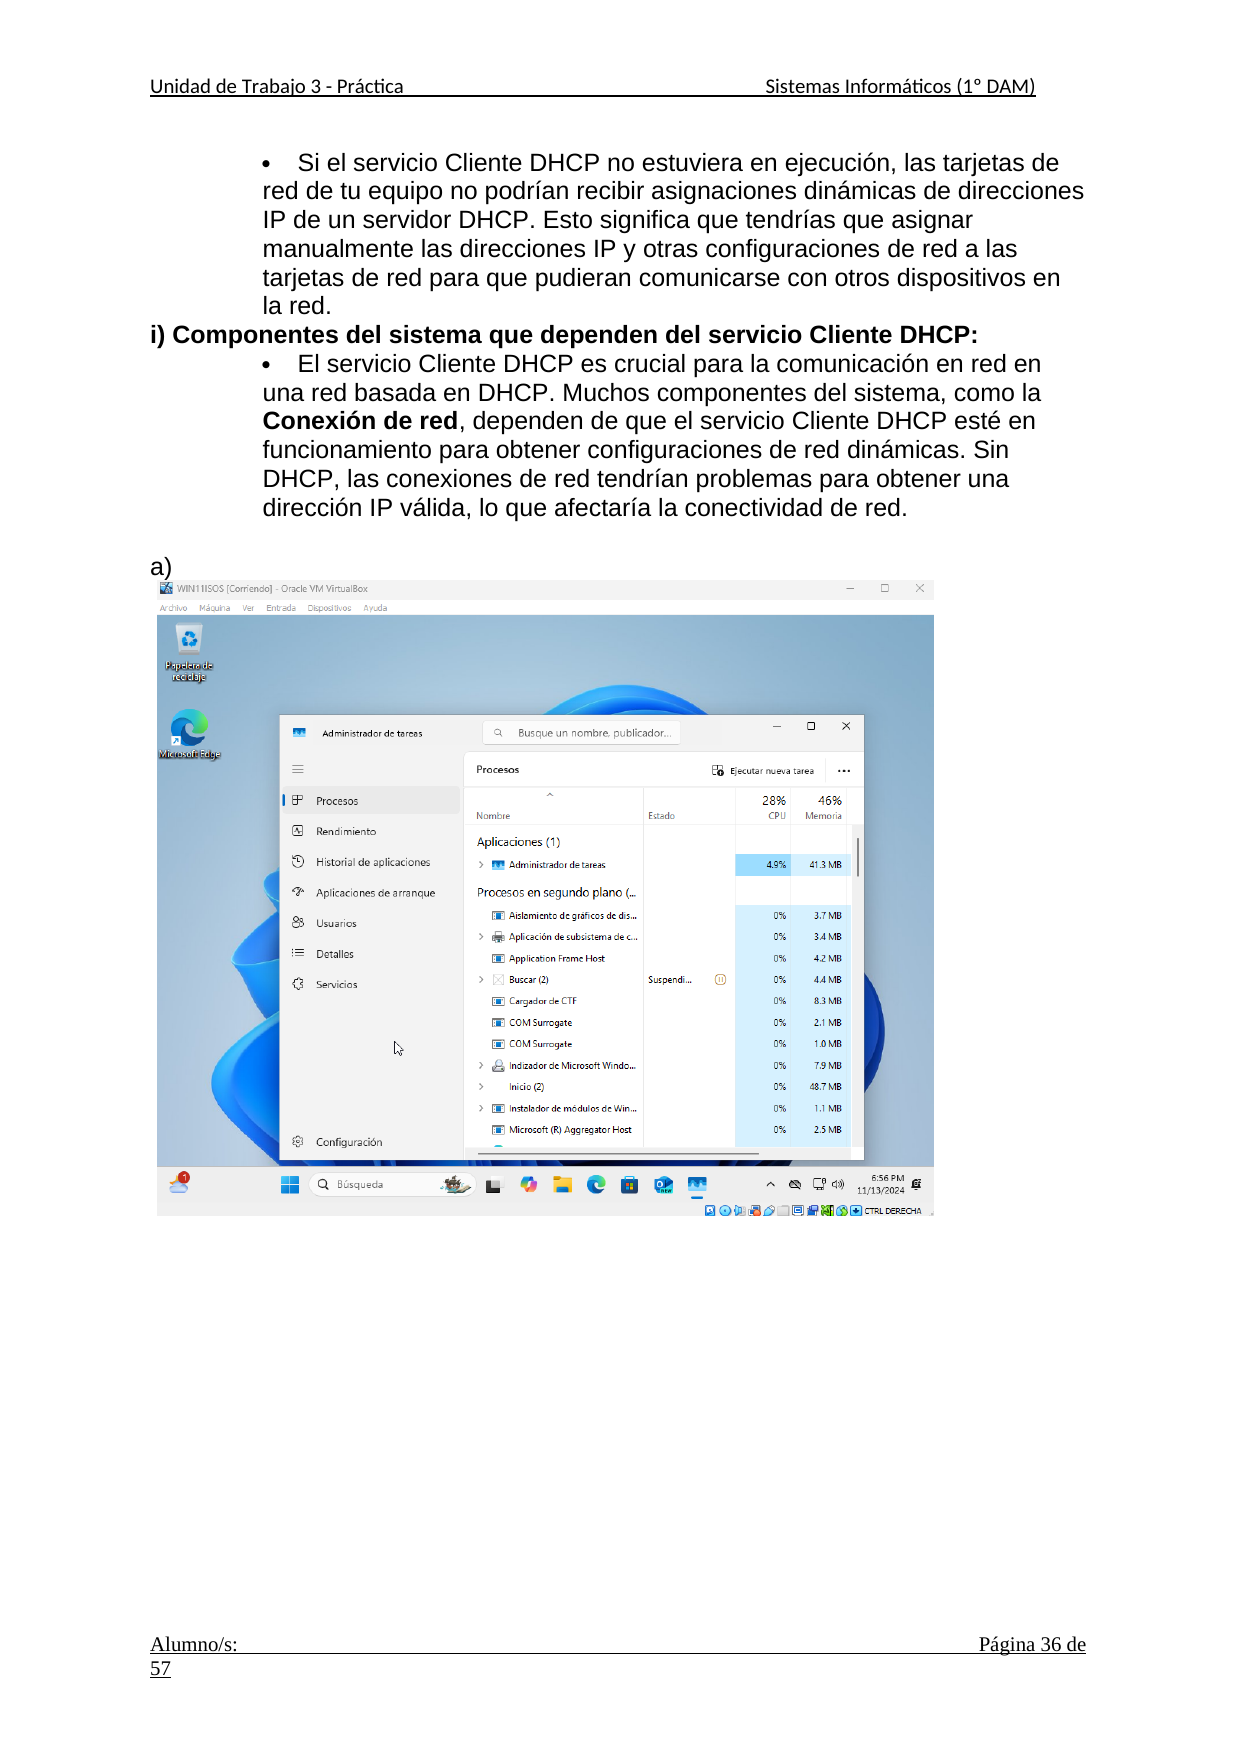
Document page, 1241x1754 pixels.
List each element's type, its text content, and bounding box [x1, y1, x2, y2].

list Si el servicio Cliente DHCP no estuviera en ejecución, las tarjetas de red de tu equipo no podrían recibir asignaciones dinámicas de direcciones IP de un servidor DHCP. Esto significa que tendrías que asignar manualmente las direcciones IP y otras configuraciones de red a las tarjetas de red para que pudieran comunicarse con otros dispositivos en la red. [262, 148, 1087, 320]
text a) [150, 552, 1087, 581]
picture [157, 580, 934, 1216]
text i) Componentes del sistema que dependen del servicio Cliente DHCP: [150, 320, 1087, 349]
list El servicio Cliente DHCP es crucial para la comunicación en red en una red basada en DHCP. Muchos componentes del sistema, como la Conexión de red, dependen de que el servicio Cliente DHCP esté en funcionamiento para obtener configuraciones de red dinámicas. Sin DHCP, las conexiones de red tendrían problemas para obtener una dirección IP válida, lo que afectaría la conectividad de red. [262, 349, 1087, 521]
